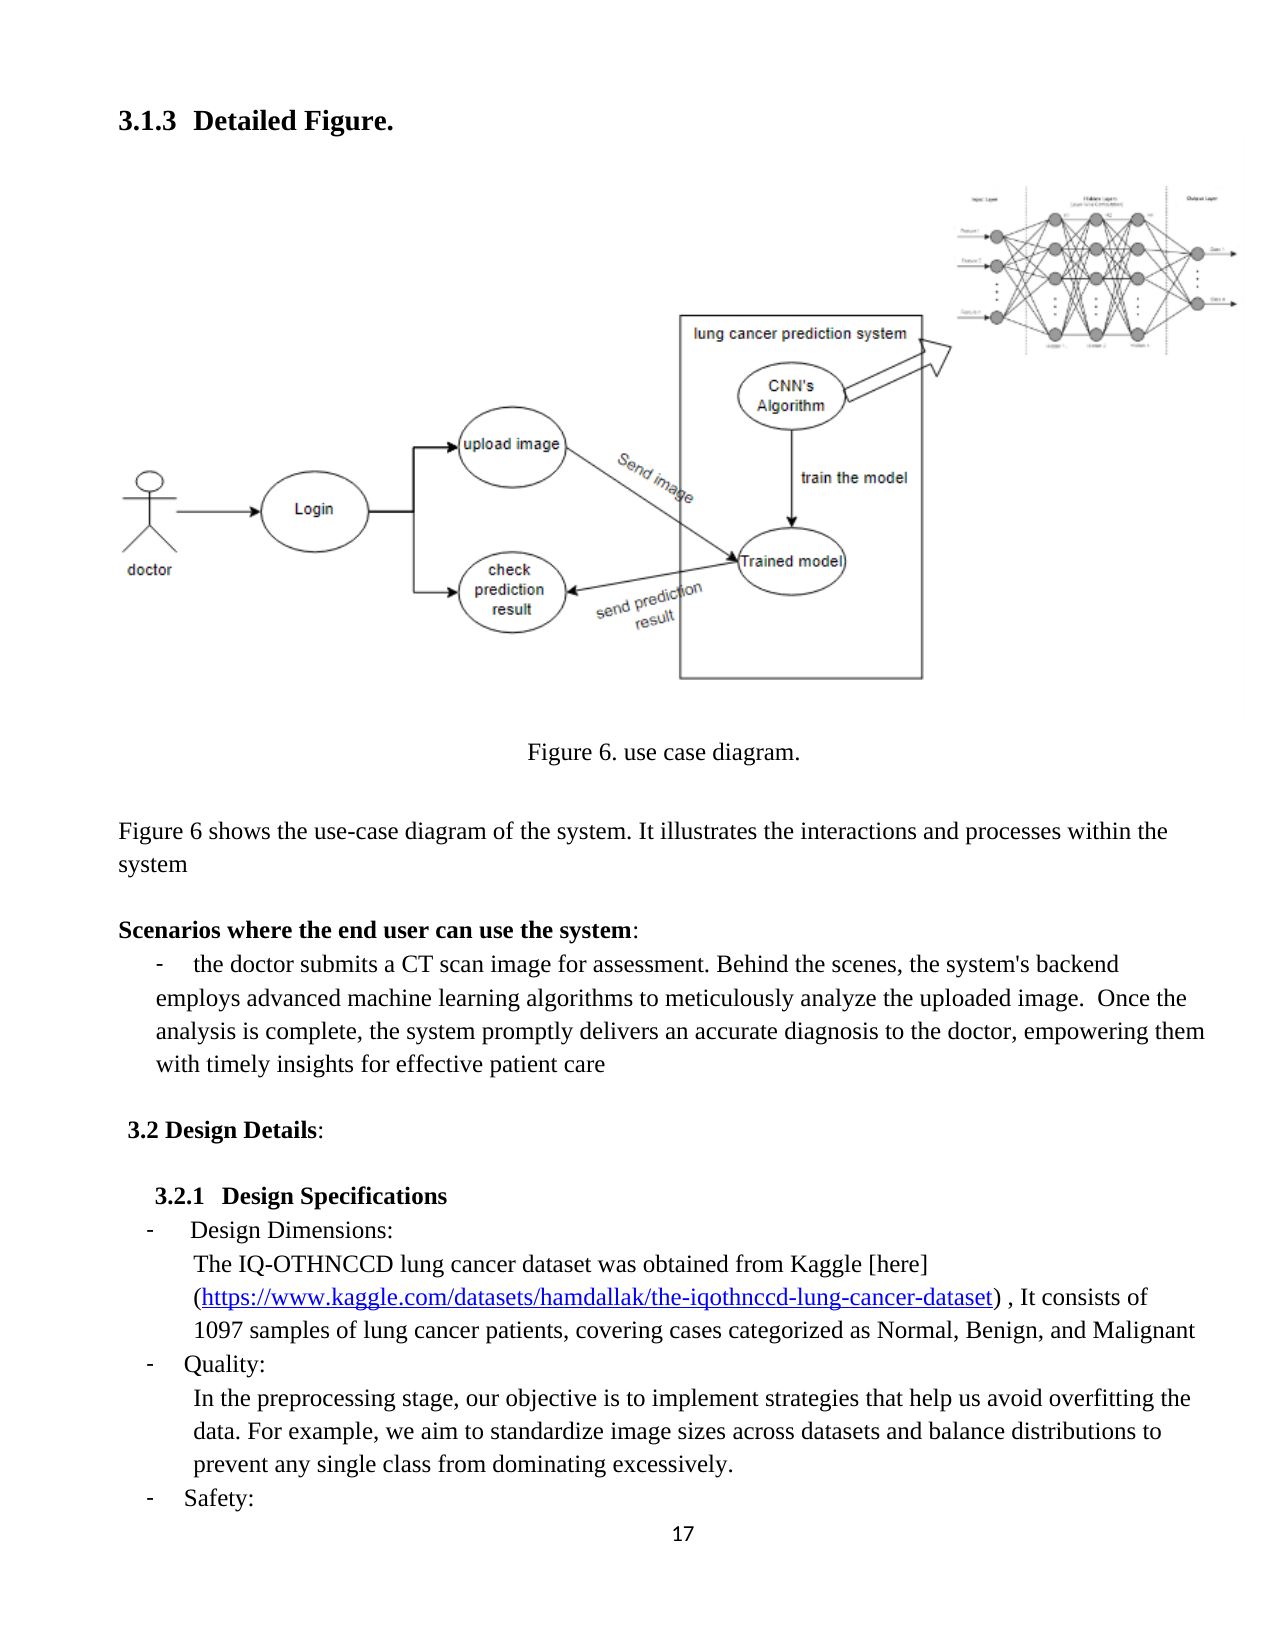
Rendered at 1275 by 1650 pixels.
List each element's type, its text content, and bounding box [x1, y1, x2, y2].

list The IQ-OTHNCCD lung cancer dataset was obtained from Kaggle [here] (https://www.kaggle.com/datasets/hamdallak/the-iqothnccd-lung-cancer-dataset) , It consists of 1097 samples of lung cancer patients, covering cases categorized as Normal, Benign, and Malignant [193, 1249, 1209, 1344]
list Detailed Figure. [118, 103, 1209, 137]
list In the preprocessing stage, our objective is to implement strategies that help us avoid overfitting the data. For example, we aim to standardize image sizes across datasets and balance distributions to prevent any single class from dominating excessively. [193, 1383, 1209, 1478]
list Design Details: [127, 1115, 1209, 1143]
list Figure 6 shows the use-case diagram of the system. It illustrates the interactions and processes within the system [118, 816, 1209, 878]
list Quality: [146, 1348, 1209, 1378]
text Figure 6. use case diagram. [118, 737, 1209, 766]
picture [108, 141, 1245, 721]
list Design Specifications [154, 1181, 1209, 1209]
list Design Dimensions: [146, 1214, 1209, 1244]
list the doctor submits a CT scan image for assessment. Behind the scenes, the system's backend employs advanced machine learning algorithms to meticulously analyze the uploaded image. Once the analysis is complete, the system promptly delivers an accurate diagnosis to the doctor, empowering them with timely insights for effective patient care [156, 948, 1209, 1077]
list Safety: [146, 1482, 1209, 1512]
list Scenarios where the end user can use the system: [118, 915, 1209, 944]
